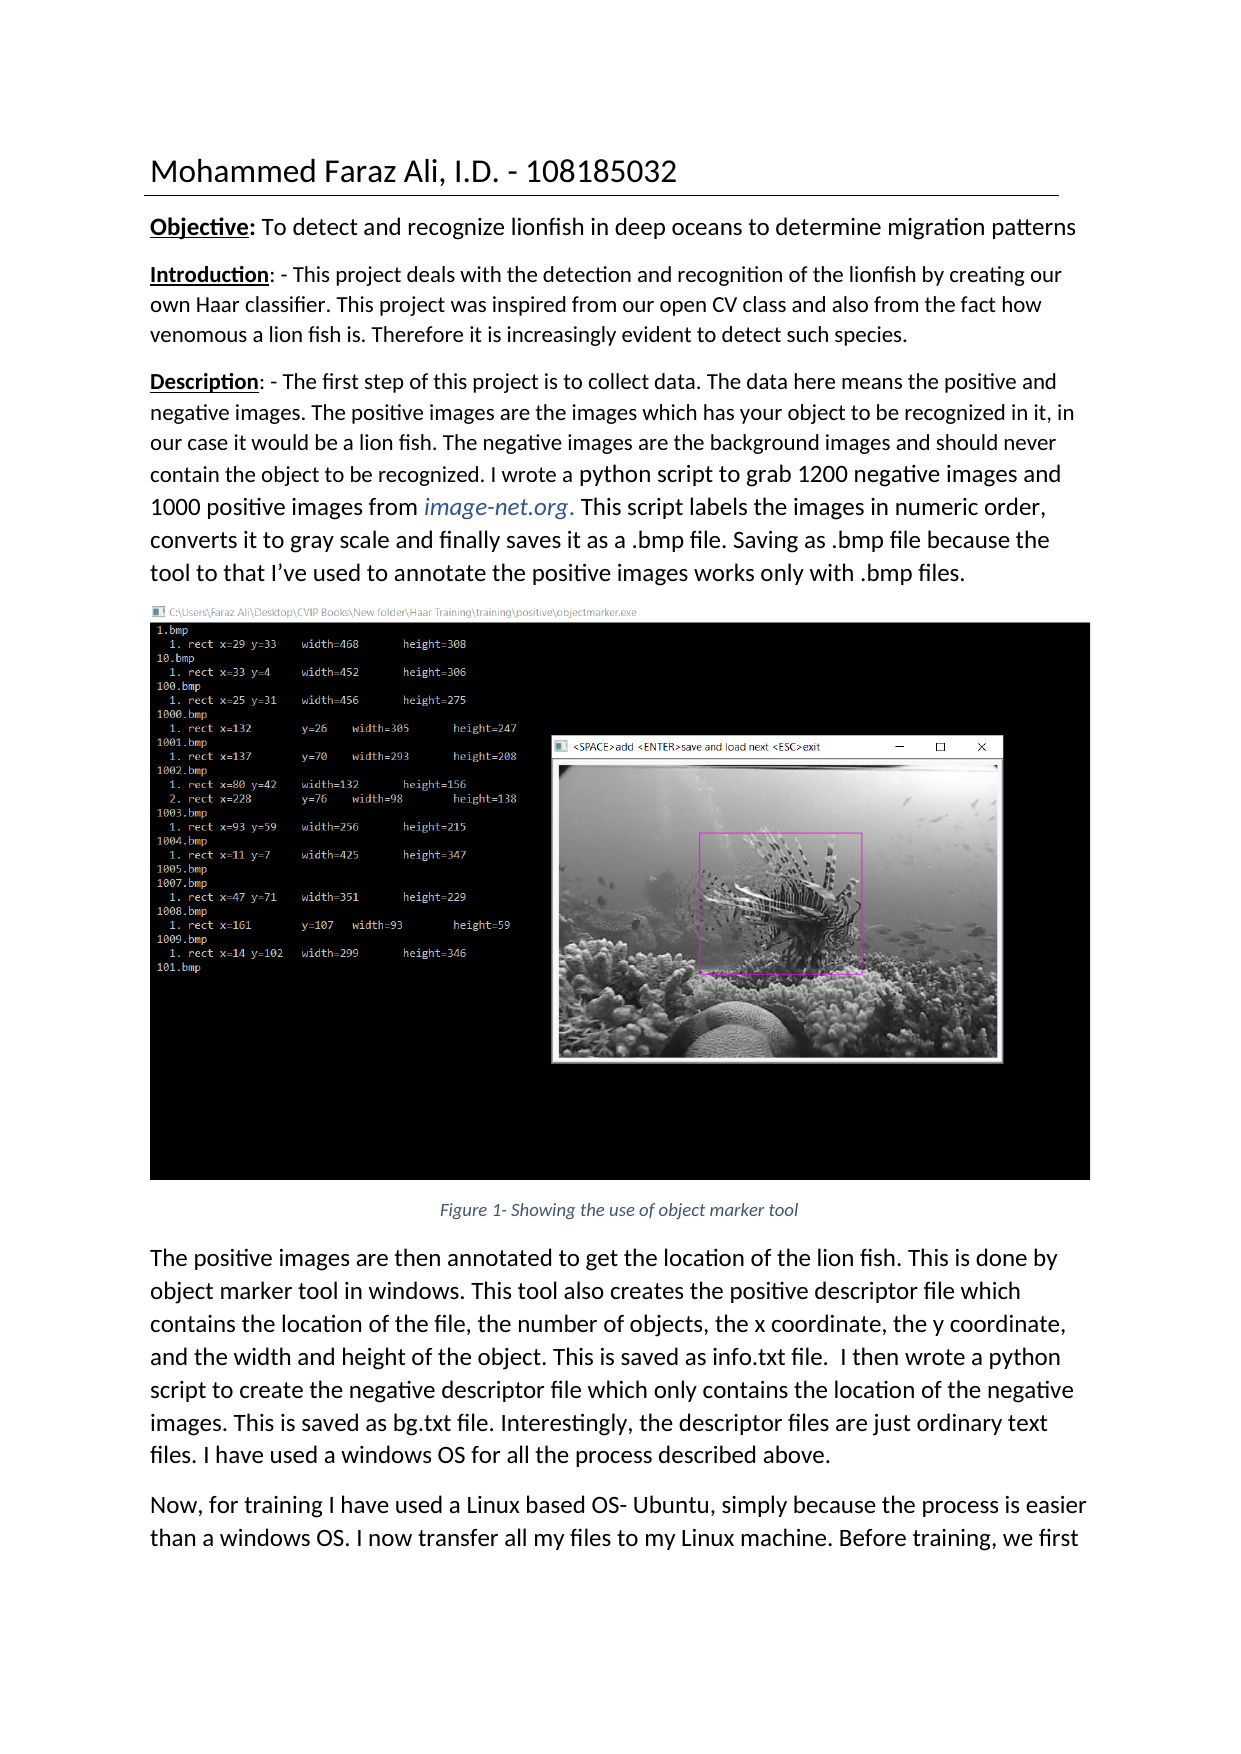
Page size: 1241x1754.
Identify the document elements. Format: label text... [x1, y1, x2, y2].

text Introduction: - This project deals with the detection and recognition of the lionfish by creating our own Haar classifier. This project was inspired from our open CV class and also from the fact how venomous a lion fish is. Therefore it is increasingly evident to detect such species. [150, 260, 1090, 349]
text Mohammed Faraz Ali, I.D. - 108185032 [150, 150, 1090, 191]
text Description: - The first step of this project is to collect data. The data here means the positive and negative images. The positive images are the images which has your object to be recognized in it, in our case it would be a lion fish. The negative images are the background images and should never contain the object to be recognized. I wrote a python script to grab 1200 negative images and 1000 positive images from image-net.org. This script labels the images in numeric order, converts it to gray scale and finally saves it as a .bmp file. Saving as .bmp file because the tool to that I’ve used to annotate the positive images works only with .bmp files. [150, 367, 1090, 588]
text Objective: To detect and recognize lionfish in deep oceans to determine migration patterns [150, 211, 1090, 241]
picture [150, 606, 1091, 1180]
text The positive images are then annotated to get the location of the lion fish. This is done by object marker tool in windows. This tool also creates the positive descriptor file which contains the location of the file, the number of objects, the x coordinate, the y coordinate, and the width and height of the object. This is saved as info.txt file. I then wrote a python script to create the negative descriptor file which only contains the location of the negative images. This is saved as bg.txt file. Interestingly, the descriptor files are just ordinary text files. I have used a windows OS for all the process described above. [150, 1242, 1090, 1470]
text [150, 1489, 1090, 1553]
